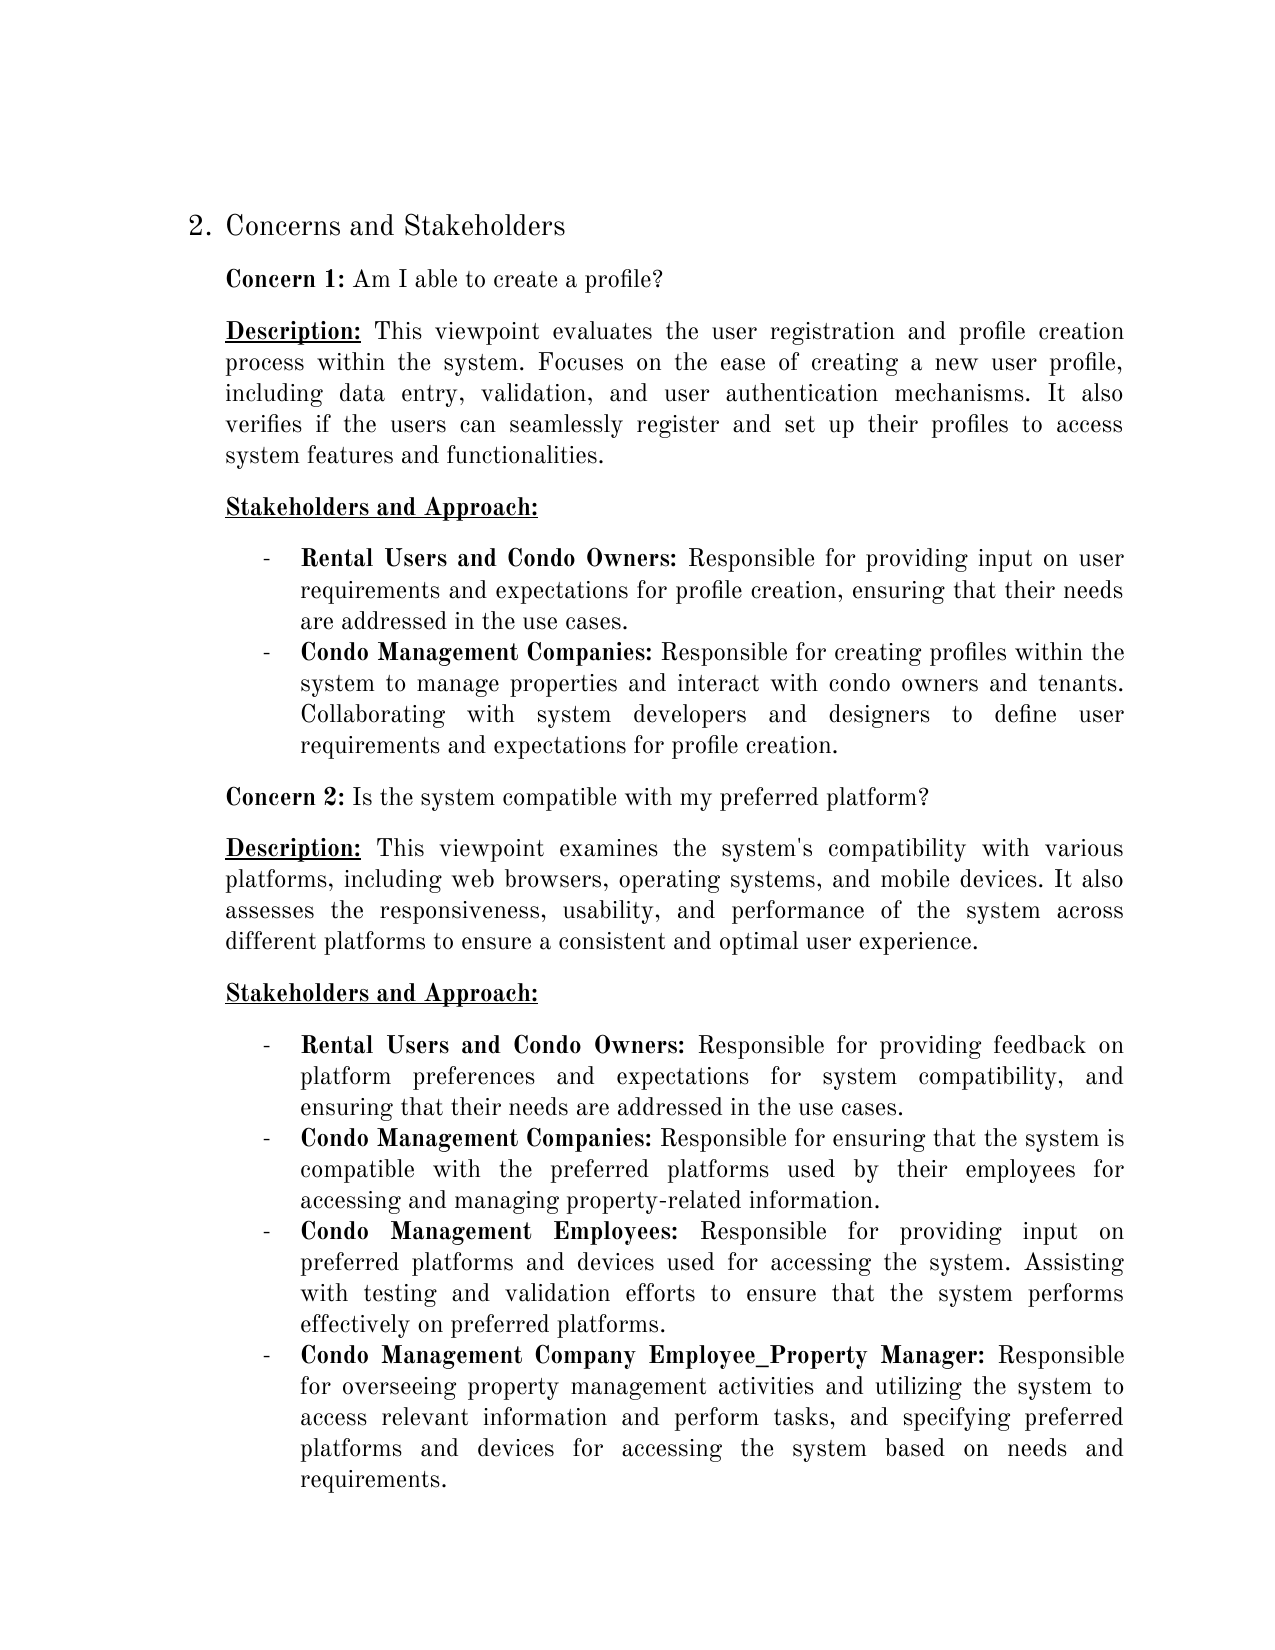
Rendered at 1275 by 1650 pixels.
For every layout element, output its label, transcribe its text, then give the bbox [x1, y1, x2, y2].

text Concern 1: Am I able to create a profile? [150, 263, 1125, 294]
list Condo Management Employees: Responsible for providing input on preferred platforms and devices used for accessing the system. Assisting with testing and validation efforts to ensure that the system performs effectively on preferred platforms. [262, 1214, 1125, 1338]
list Rental Users and Condo Owners: Responsible for providing feedback on platform preferences and expectations for system compatibility, and ensuring that their needs are addressed in the use cases. [262, 1028, 1125, 1121]
text Concern 2: Is the system compatible with my preferred platform? [150, 780, 1125, 811]
text Stakeholders and Approach: [225, 490, 1125, 521]
list Rental Users and Condo Owners: Responsible for providing input on user requirements and expectations for profile creation, ensuring that their needs are addressed in the use cases. [262, 542, 1125, 635]
text Description: This viewpoint examines the system's compatibility with various platforms, including web browsers, operating systems, and mobile devices. It also assesses the responsiveness, usability, and performance of the system across different platforms to ensure a consistent and optimal user experience. [225, 832, 1125, 955]
list Condo Management Companies: Responsible for creating profiles within the system to manage properties and interact with condo owners and tenants. Collaborating with system developers and designers to define user requirements and expectations for profile creation. [262, 635, 1125, 759]
list Condo Management Company Employee_Property Manager: Responsible for overseeing property management activities and utilizing the system to access relevant information and perform tasks, and specifying preferred platforms and devices for accessing the system based on needs and requirements. [262, 1338, 1125, 1493]
text Stakeholders and Approach: [150, 976, 1125, 1007]
subtitle Concerns and Stakeholders [187, 206, 1125, 242]
text Description: This viewpoint evaluates the user registration and profile creation process within the system. Focuses on the ease of creating a new user profile, including data entry, validation, and user authentication mechanisms. It also verifies if the users can seamlessly register and set up their profiles to access system features and functionalities. [225, 314, 1125, 469]
list Condo Management Companies: Responsible for ensuring that the system is compatible with the preferred platforms used by their employees for accessing and managing property-related information. [262, 1121, 1125, 1214]
